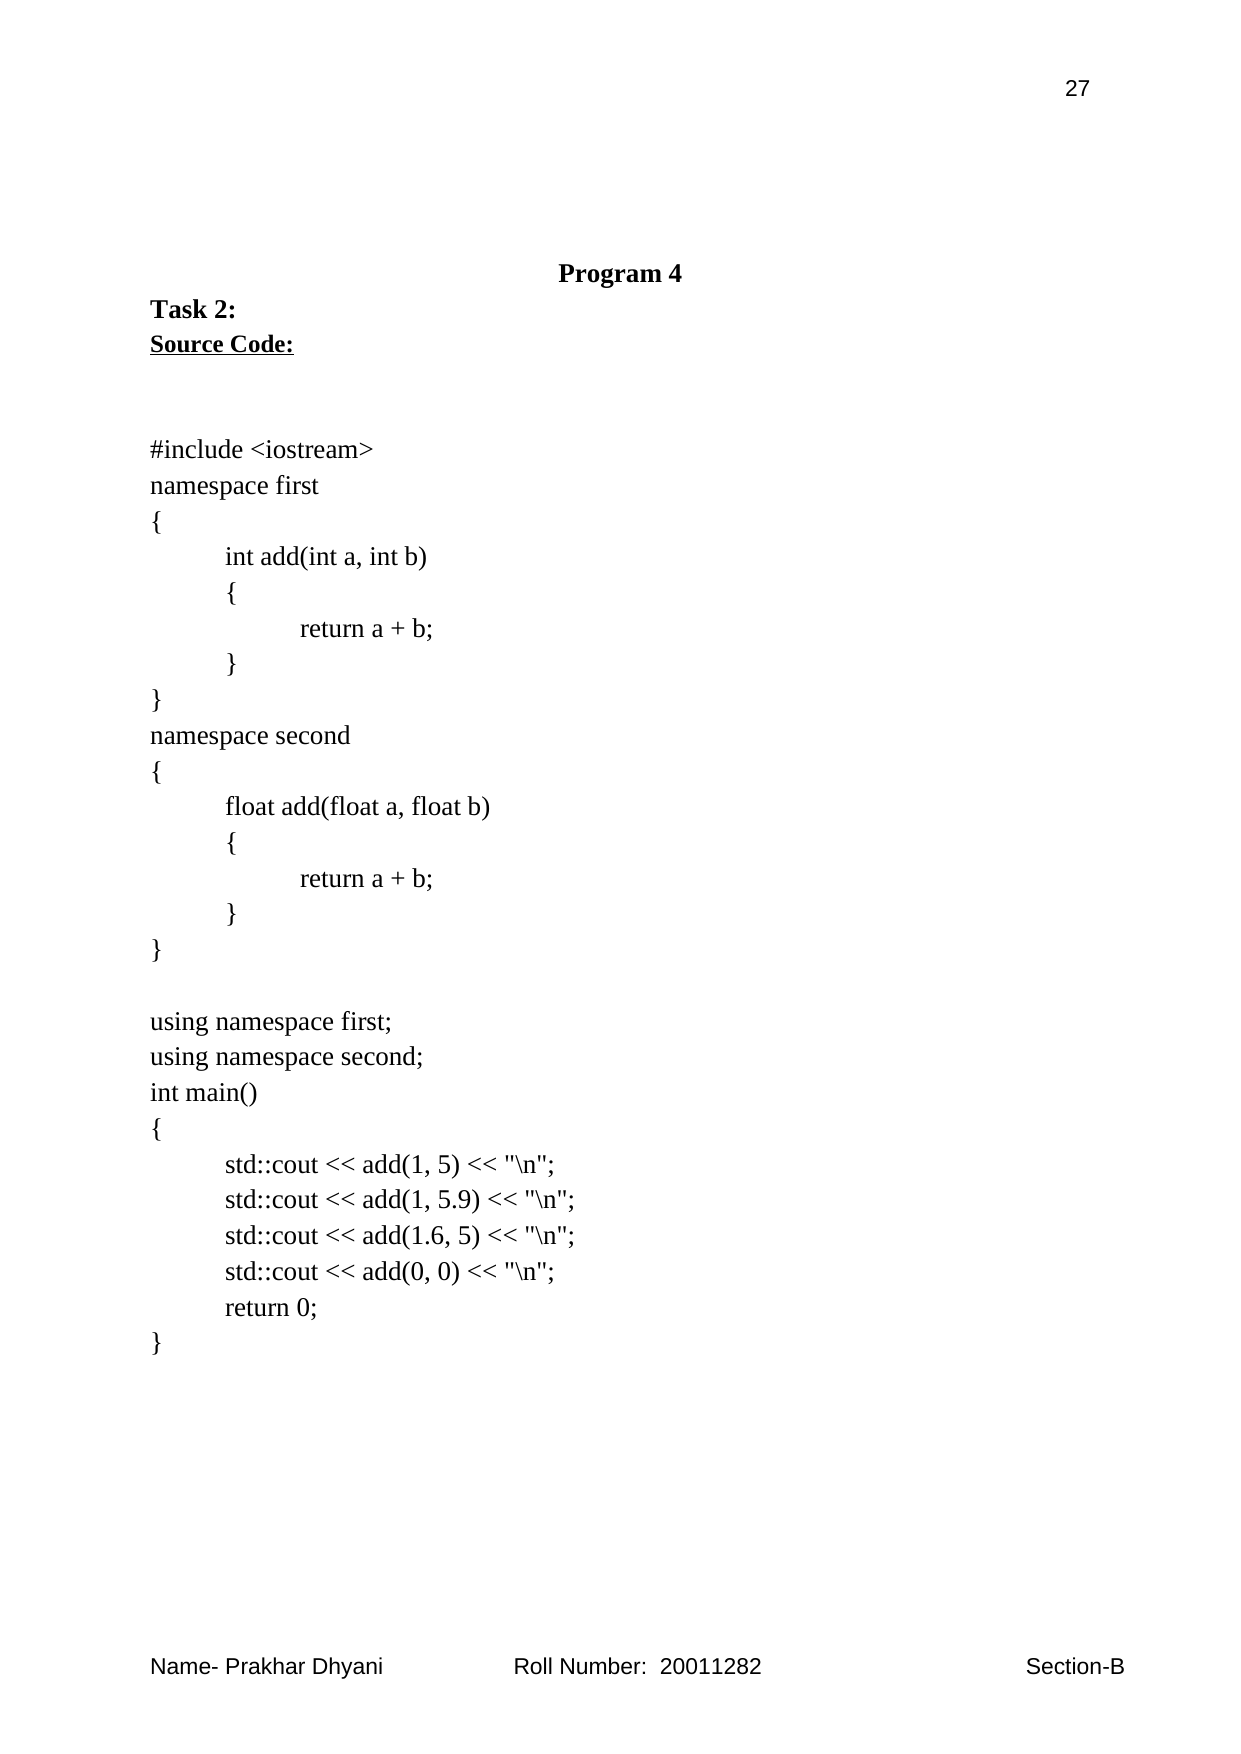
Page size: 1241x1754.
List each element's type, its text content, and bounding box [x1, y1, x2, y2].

text return a + b; [150, 612, 1090, 643]
text std::cout << add(1, 5.9) << "\n"; [150, 1183, 1090, 1214]
text } [150, 933, 1090, 964]
text std::cout << add(0, 0) << "\n"; [150, 1255, 1090, 1286]
text { [150, 826, 1090, 857]
text } [150, 898, 1090, 929]
text float add(float a, float b) [150, 790, 1090, 822]
text Program 4 [150, 257, 1090, 288]
text #include <iostream> [150, 433, 1090, 464]
text namespace first [150, 469, 1090, 500]
text using namespace first; [150, 1005, 1090, 1036]
text { [150, 755, 1090, 786]
text std::cout << add(1, 5) << "\n"; [150, 1148, 1090, 1179]
text { [150, 1112, 1090, 1143]
text int add(int a, int b) [150, 540, 1090, 571]
text using namespace second; [150, 1041, 1090, 1072]
text int main() [150, 1076, 1090, 1107]
text } [150, 683, 1090, 714]
text Task 2: [150, 293, 1090, 324]
text Source Code: [150, 329, 1090, 357]
text } [150, 647, 1090, 679]
text { [150, 576, 1090, 607]
text return 0; [150, 1291, 1090, 1322]
text } [150, 1326, 1090, 1357]
text std::cout << add(1.6, 5) << "\n"; [150, 1219, 1090, 1250]
text return a + b; [150, 862, 1090, 893]
text { [150, 504, 1090, 536]
text namespace second [150, 719, 1090, 750]
